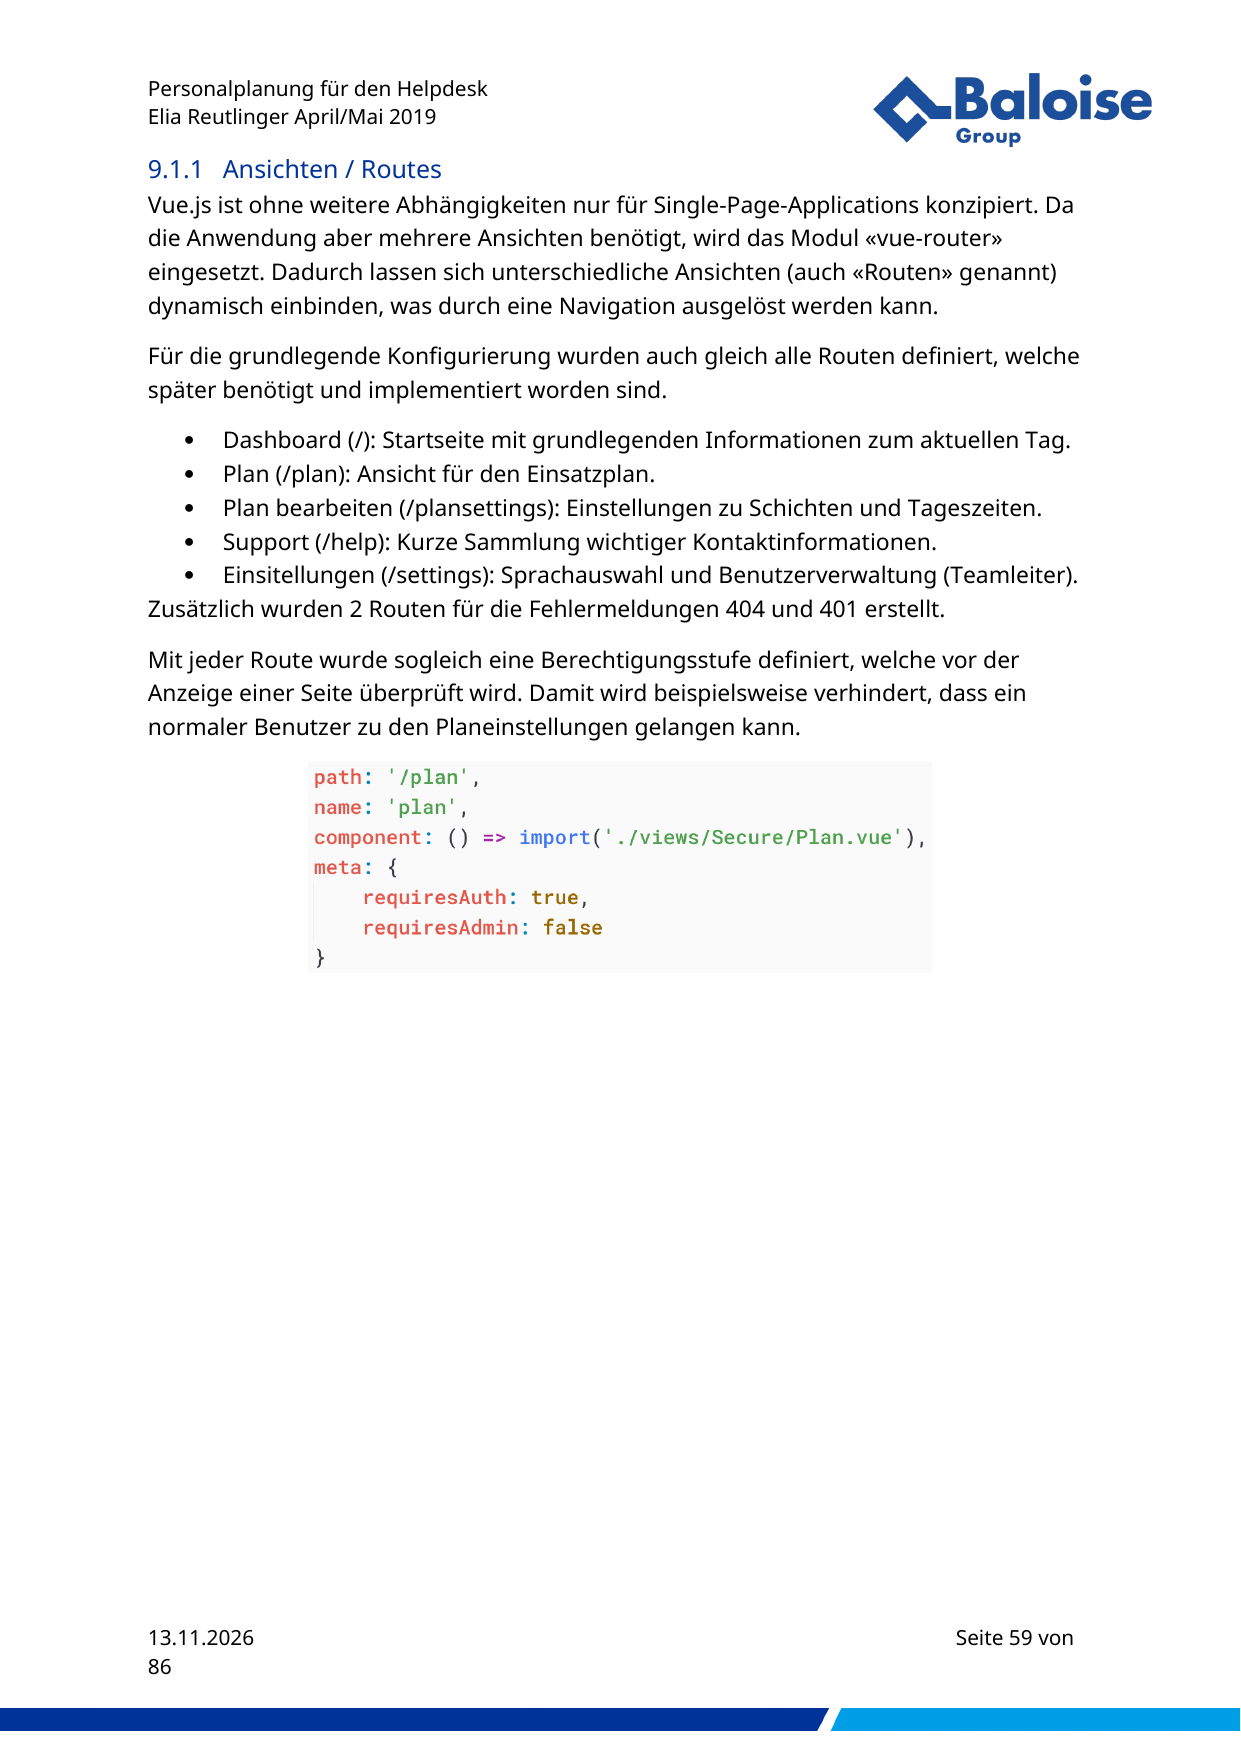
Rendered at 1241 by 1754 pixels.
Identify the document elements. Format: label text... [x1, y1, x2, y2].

list Einsitellungen (/settings): Sprachauswahl und Benutzerverwaltung (Teamleiter). [185, 559, 1093, 591]
picture [307, 761, 933, 973]
text Mit jeder Route wurde sogleich eine Berechtigungsstufe definiert, welche vor der Anzeige einer Seite überprüft wird. Damit wird beispielsweise verhindert, dass ein normaler Benutzer zu den Planeinstellungen gelangen kann. [148, 643, 1093, 742]
list Support (/help): Kurze Sammlung wichtiger Kontaktinformationen. [185, 526, 1093, 557]
list Dashboard (/): Startseite mit grundlegenden Informationen zum aktuellen Tag. [185, 424, 1093, 456]
list Plan bearbeiten (/plansettings): Einstellungen zu Schichten und Tageszeiten. [185, 492, 1093, 523]
list Plan (/plan): Ansicht für den Einsatzplan. [185, 458, 1093, 489]
text Vue.js ist ohne weitere Abhängigkeiten nur für Single-Page-Applications konzipiert. Da die Anwendung aber mehrere Ansichten benötigt, wird das Modul «vue-router» eingesetzt. Dadurch lassen sich unterschiedliche Ansichten (auch «Routen» genannt) dynamisch einbinden, was durch eine Navigation ausgelöst werden kann. [148, 188, 1093, 321]
text Zusätzlich wurden 2 Routen für die Fehlermeldungen 404 und 401 erstellt. [148, 593, 1093, 624]
subtitle Ansichten / Routes [148, 152, 1093, 186]
text Für die grundlegende Konfigurierung wurden auch gleich alle Routen definiert, welche später benötigt und implementiert worden sind. [148, 340, 1093, 405]
picture [0, 1708, 1241, 1733]
picture [873, 73, 1152, 147]
